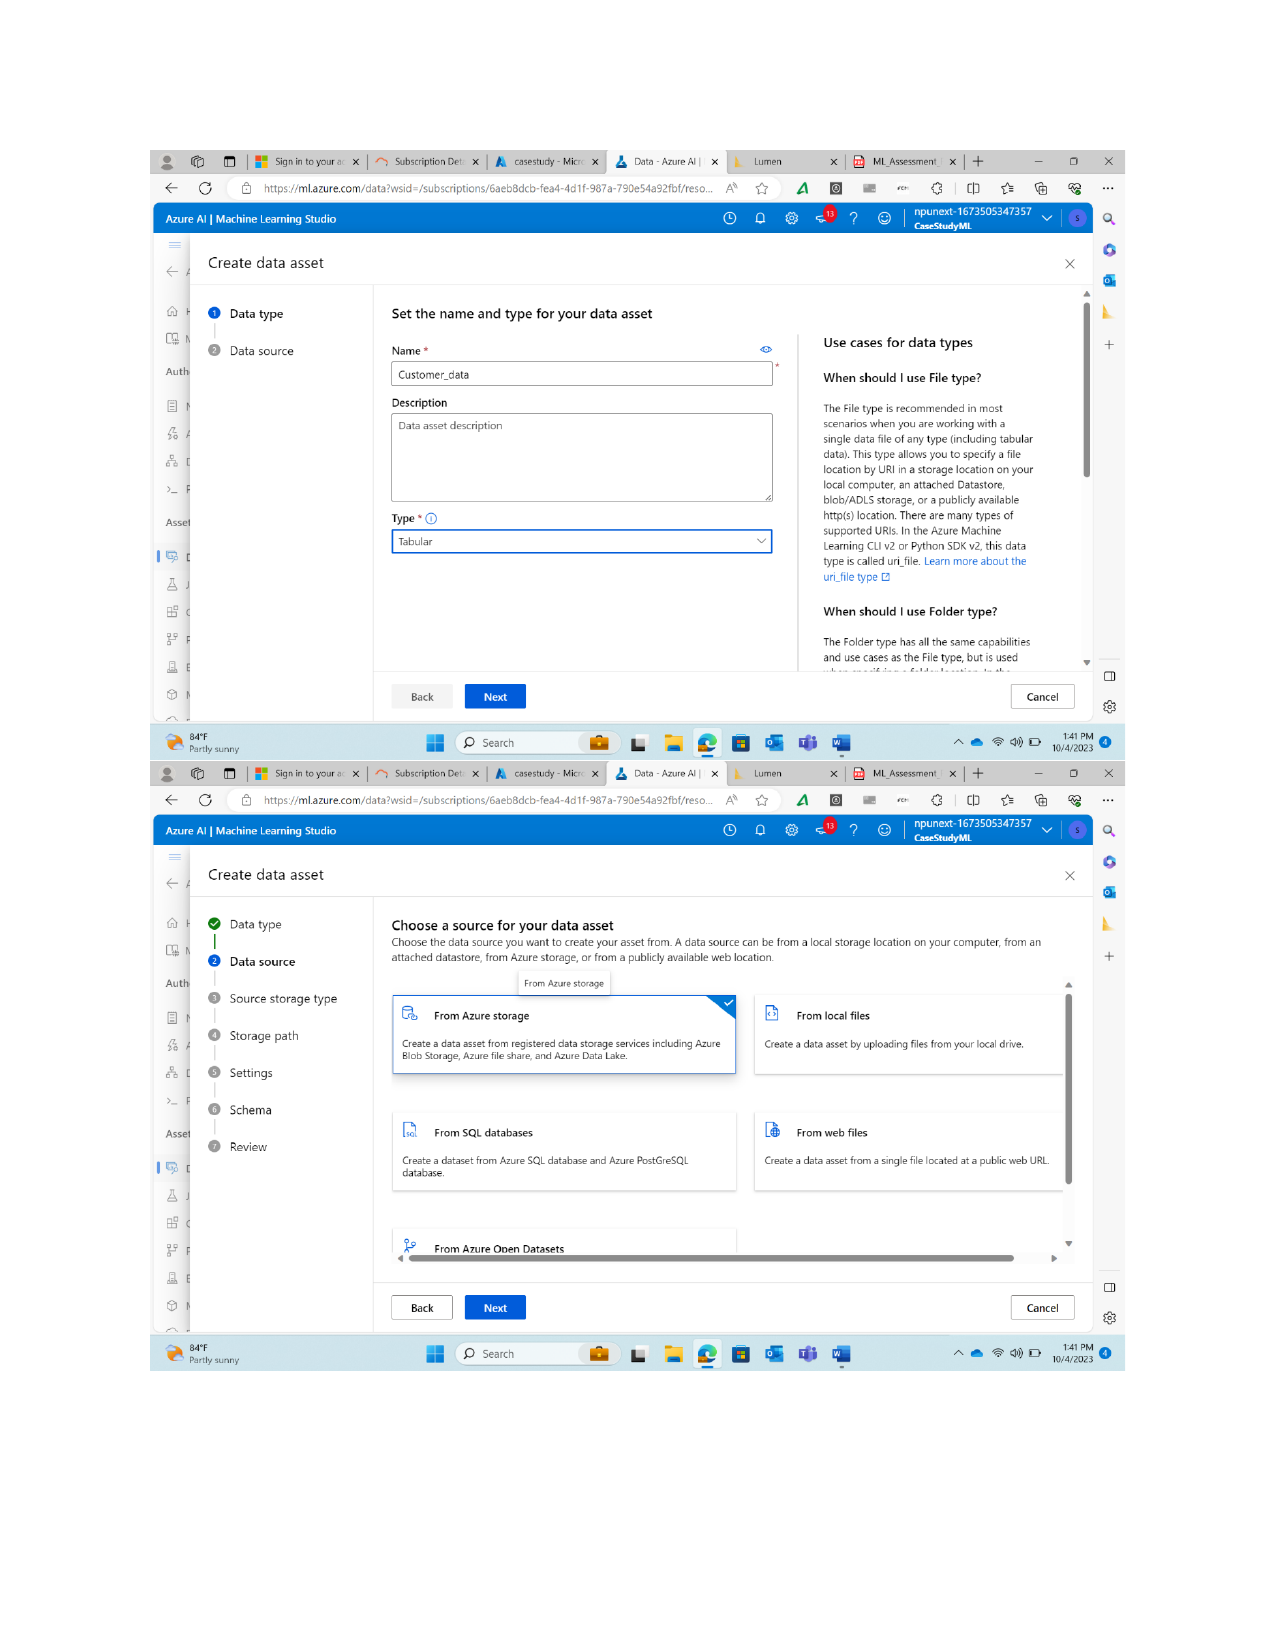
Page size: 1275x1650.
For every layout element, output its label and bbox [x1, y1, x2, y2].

picture [150, 761, 1125, 1371]
picture [150, 150, 1125, 760]
